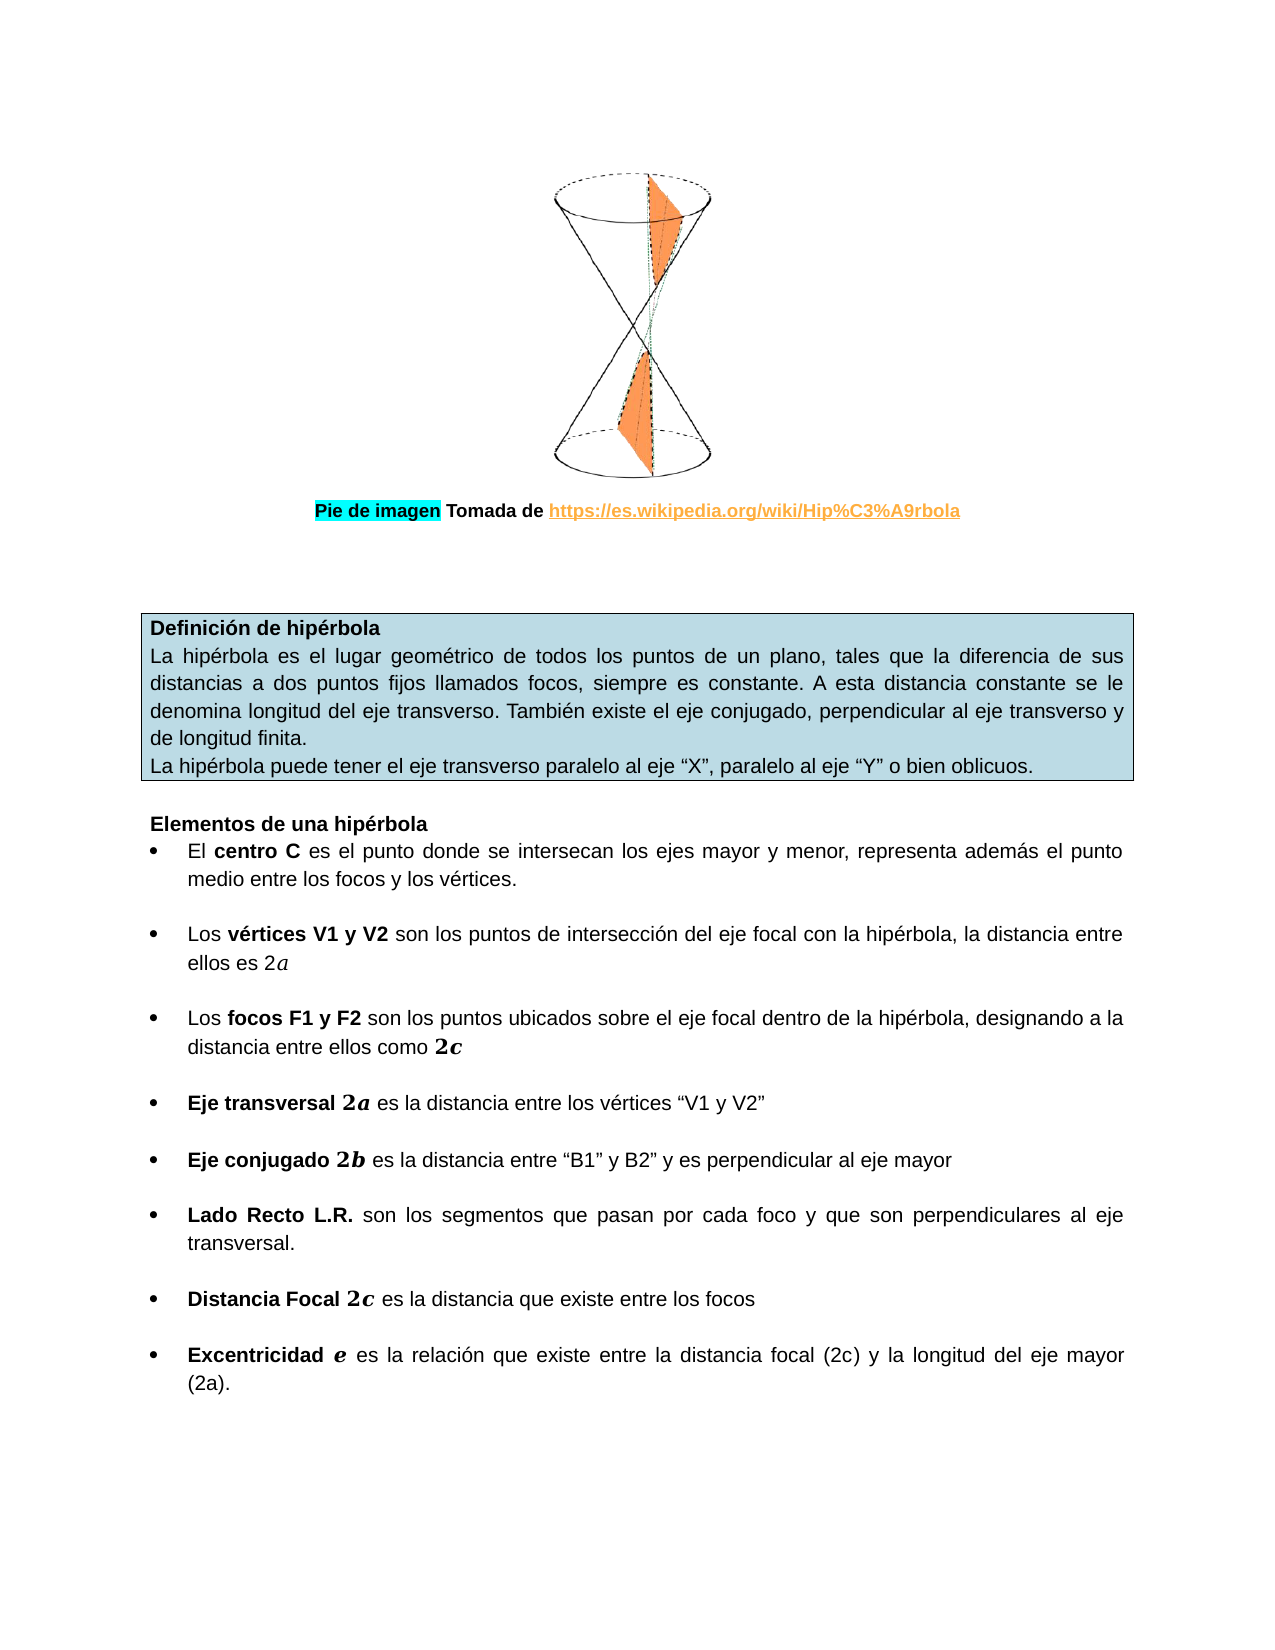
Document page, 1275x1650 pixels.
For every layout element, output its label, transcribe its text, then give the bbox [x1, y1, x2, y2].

list Los vértices V1 y V2 son los puntos de intersección del eje focal con la hipérbola, la distancia entre ellos es 2𝑎 [150, 922, 1125, 975]
picture [526, 150, 749, 496]
list Lado Recto L.R. son los segmentos que pasan por cada foco y que son perpendiculares al eje transversal. [150, 1203, 1125, 1254]
list Los focos F1 y F2 son los puntos ubicados sobre el eje focal dentro de la hipérbola, designando a la distancia entre ellos como 𝟐𝒄 [150, 1006, 1125, 1059]
list Distancia Focal 𝟐𝒄 es la distancia que existe entre los focos [150, 1285, 1125, 1310]
text Pie de imagen Tomada de https://es.wikipedia.org/wiki/Hip%C3%A9rbola [150, 499, 1125, 521]
text La hipérbola es el lugar geométrico de todos los puntos de un plano, tales que la diferencia de sus distancias a dos puntos fijos llamados focos, siempre es constante. A esta distancia constante se le denomina longitud del eje transverso. También existe el eje conjugado, perpendicular al eje transverso y de longitud finita. [142, 641, 1133, 750]
text La hipérbola puede tener el eje transverso paralelo al eje “X”, paralelo al eje “Y” o bien oblicuos. [142, 751, 1133, 780]
list El centro C es el punto donde se intersecan los ejes mayor y menor, representa además el punto medio entre los focos y los vértices. [150, 839, 1125, 891]
list Eje conjugado 𝟐𝒃 es la distancia entre “B1” y B2” y es perpendicular al eje mayor [150, 1146, 1125, 1171]
text Definición de hipérbola [142, 614, 1133, 640]
list Eje transversal 𝟐𝒂 es la distancia entre los vértices “V1 y V2” [150, 1090, 1125, 1115]
list Excentricidad 𝒆 es la relación que existe entre la distancia focal (2c) y la longitud del eje mayor (2a). [150, 1342, 1125, 1394]
text Elementos de una hipérbola [150, 812, 1125, 836]
